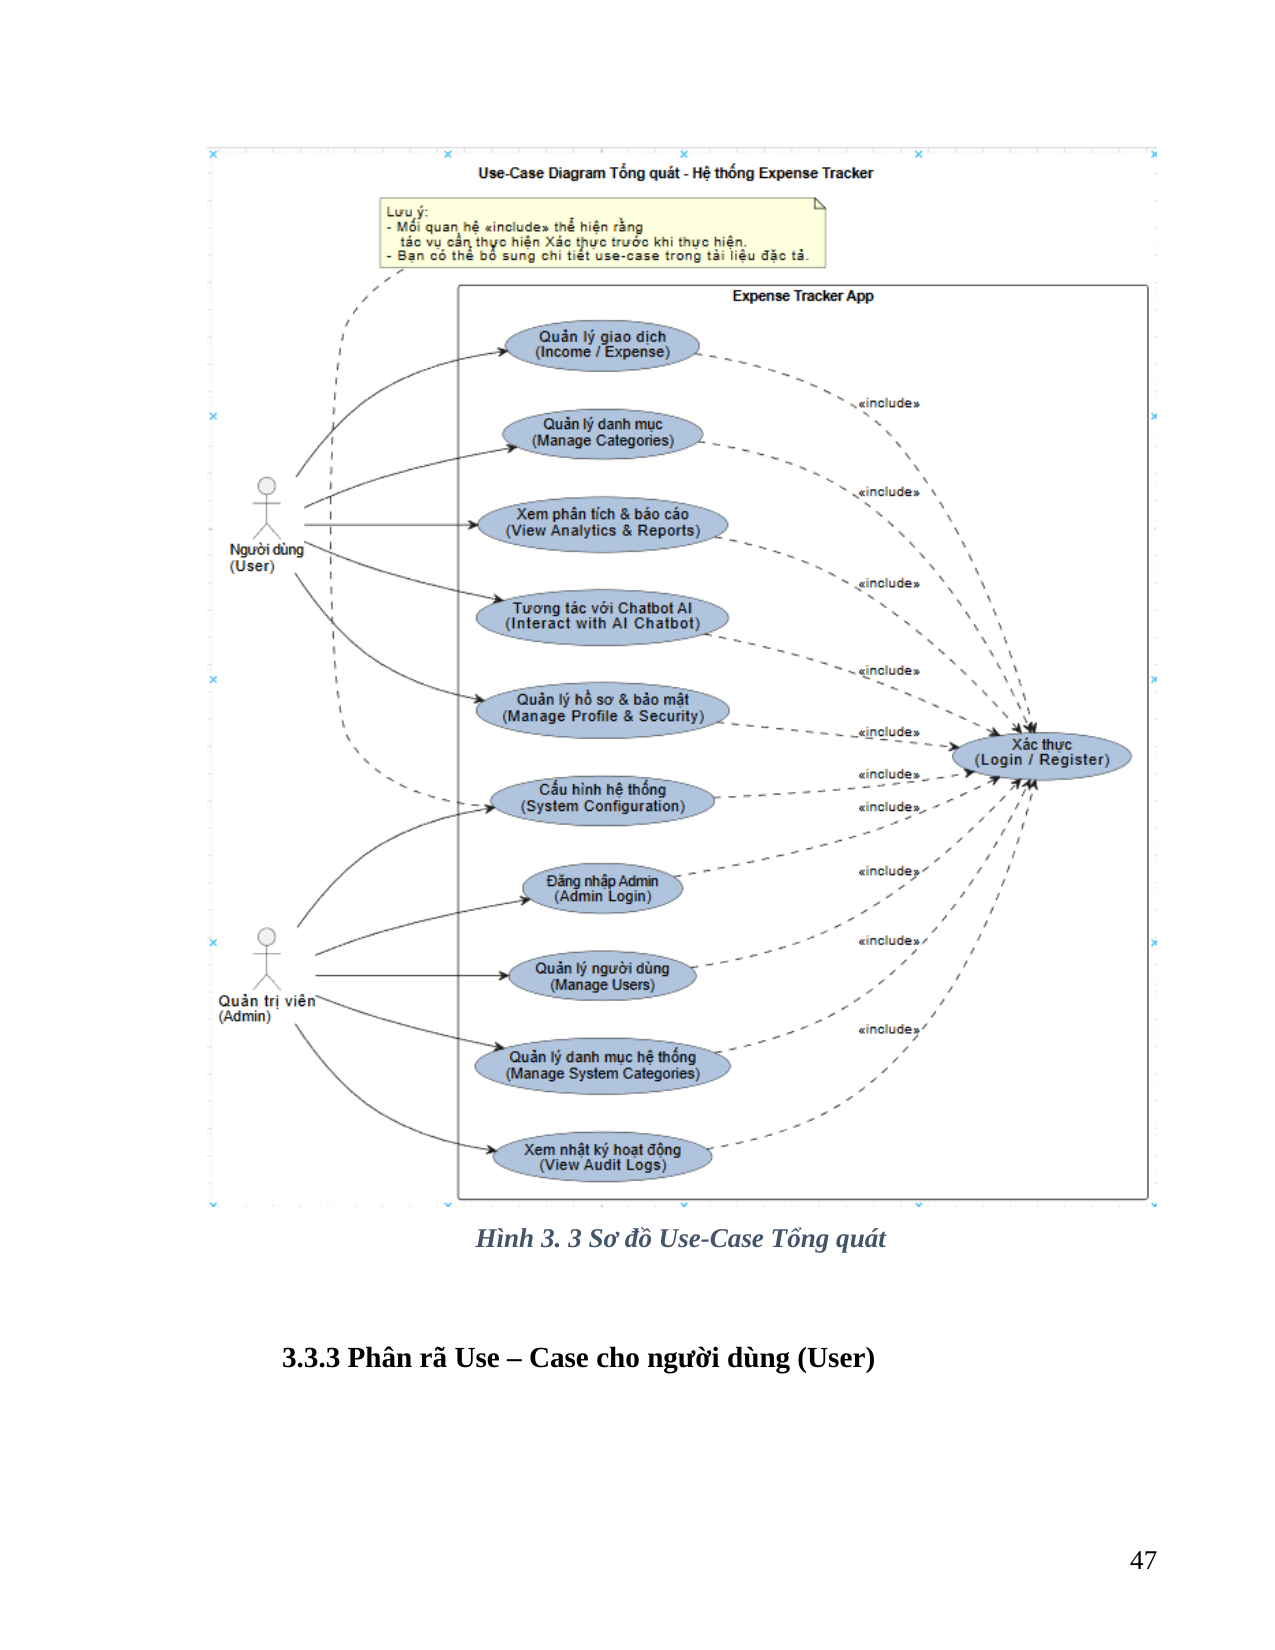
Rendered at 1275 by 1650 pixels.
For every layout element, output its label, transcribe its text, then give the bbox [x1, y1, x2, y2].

text 3.3.3 Phân rã Use – Case cho người dùng (User) [207, 1340, 1157, 1374]
text Hình 3. 3 Sơ đồ Use-Case Tổng quát [207, 1222, 1157, 1253]
picture [206, 147, 1157, 1207]
